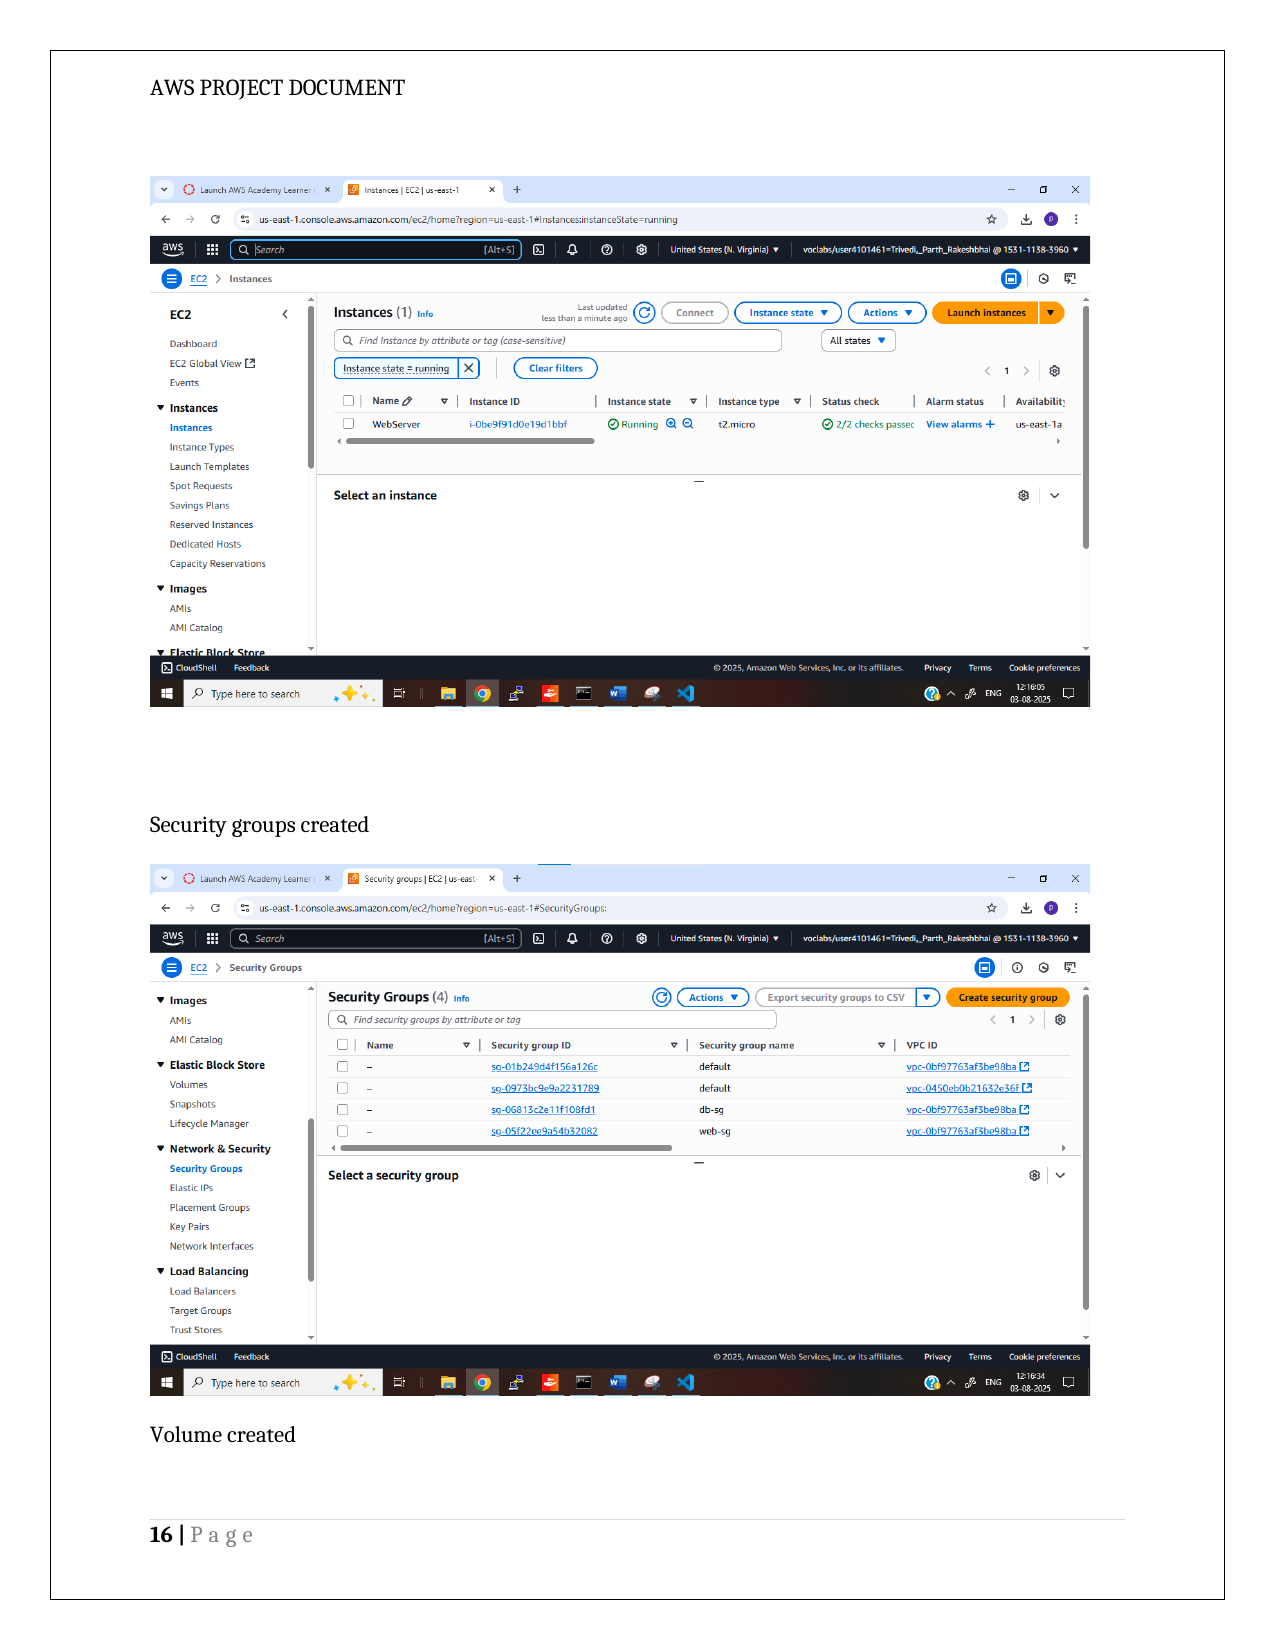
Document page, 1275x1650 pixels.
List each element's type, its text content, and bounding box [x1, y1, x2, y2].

text Security groups created [150, 812, 1125, 838]
text Volume created [150, 1422, 1125, 1448]
picture [150, 864, 1091, 1396]
picture [150, 176, 1091, 707]
